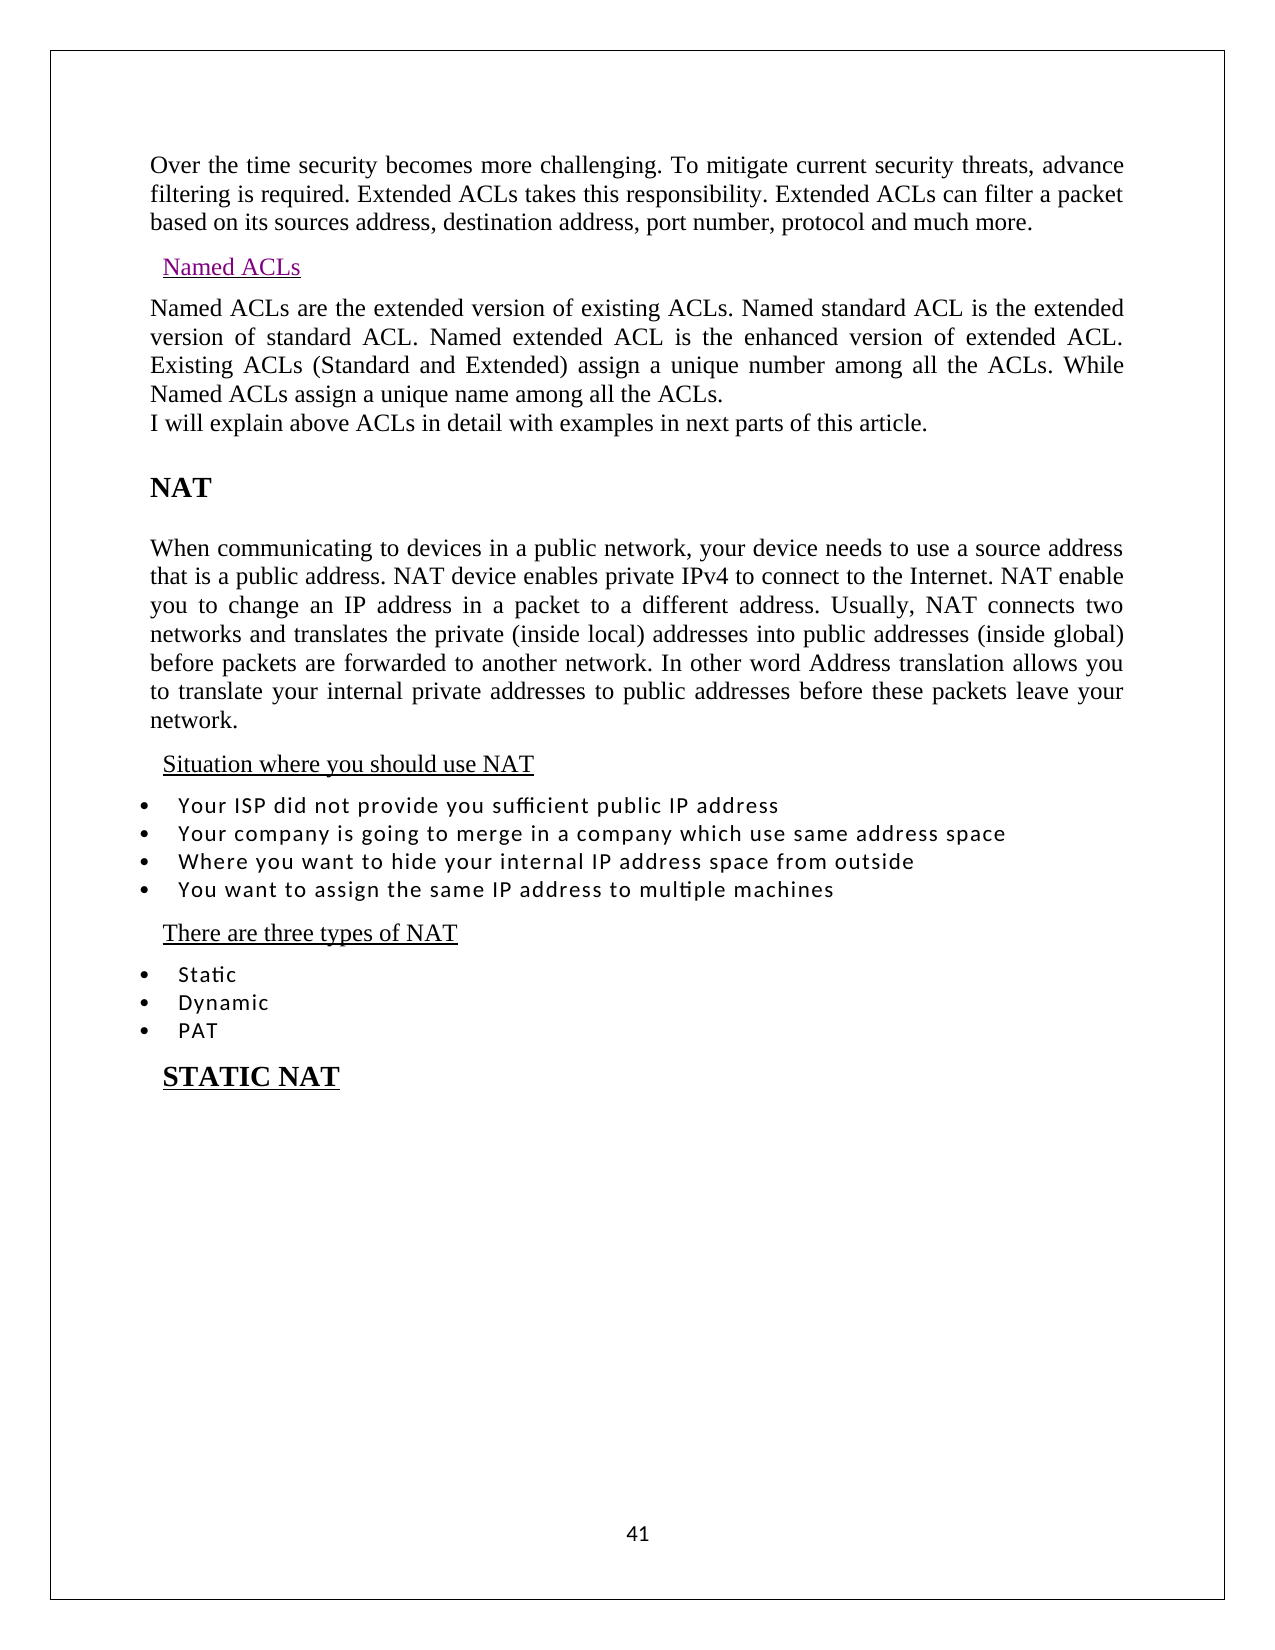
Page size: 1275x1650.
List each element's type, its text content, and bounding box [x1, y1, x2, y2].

text I will explain above ACLs in detail with examples in next parts of this article. [150, 408, 1125, 437]
text NAT [150, 470, 1125, 504]
list Dynamic [141, 988, 1097, 1016]
subtitle There are three types of NAT [162, 918, 1125, 947]
text When communicating to devices in a public network, your device needs to use a source address that is a public address. NAT device enables private IPv4 to connect to the Internet. NAT enable you to change an IP address in a packet to a different address. Usually, NAT connects two networks and translates the private (inside local) addresses into public addresses (inside global) before packets are forwarded to another network. In other word Address translation allows you to translate your internal private addresses to public addresses before these packets leave your network. [150, 533, 1125, 734]
list Your company is going to merge in a company which use same address space [141, 819, 1097, 847]
text Over the time security becomes more challenging. To mitigate current security threats, advance filtering is required. Extended ACLs takes this responsibility. Extended ACLs can filter a packet based on its sources address, destination address, port number, protocol and much more. [150, 150, 1125, 236]
subtitle STATIC NAT [162, 1059, 1125, 1093]
text Named ACLs are the extended version of existing ACLs. Named standard ACL is the extended version of standard ACL. Named extended ACL is the enhanced version of extended ACL. Existing ACLs (Standard and Extended) assign a unique number among all the ACLs. While Named ACLs assign a unique name among all the ACLs. [150, 293, 1125, 408]
list Where you want to hide your internal IP address space from outside [141, 847, 1097, 875]
list PAT [141, 1016, 1097, 1044]
subtitle Named ACLs [162, 252, 1125, 281]
list You want to assign the same IP address to multiple machines [141, 875, 1097, 903]
subtitle Situation where you should use NAT [162, 749, 1125, 778]
list Static [141, 960, 1097, 988]
list Your ISP did not provide you sufficient public IP address [141, 791, 1097, 819]
